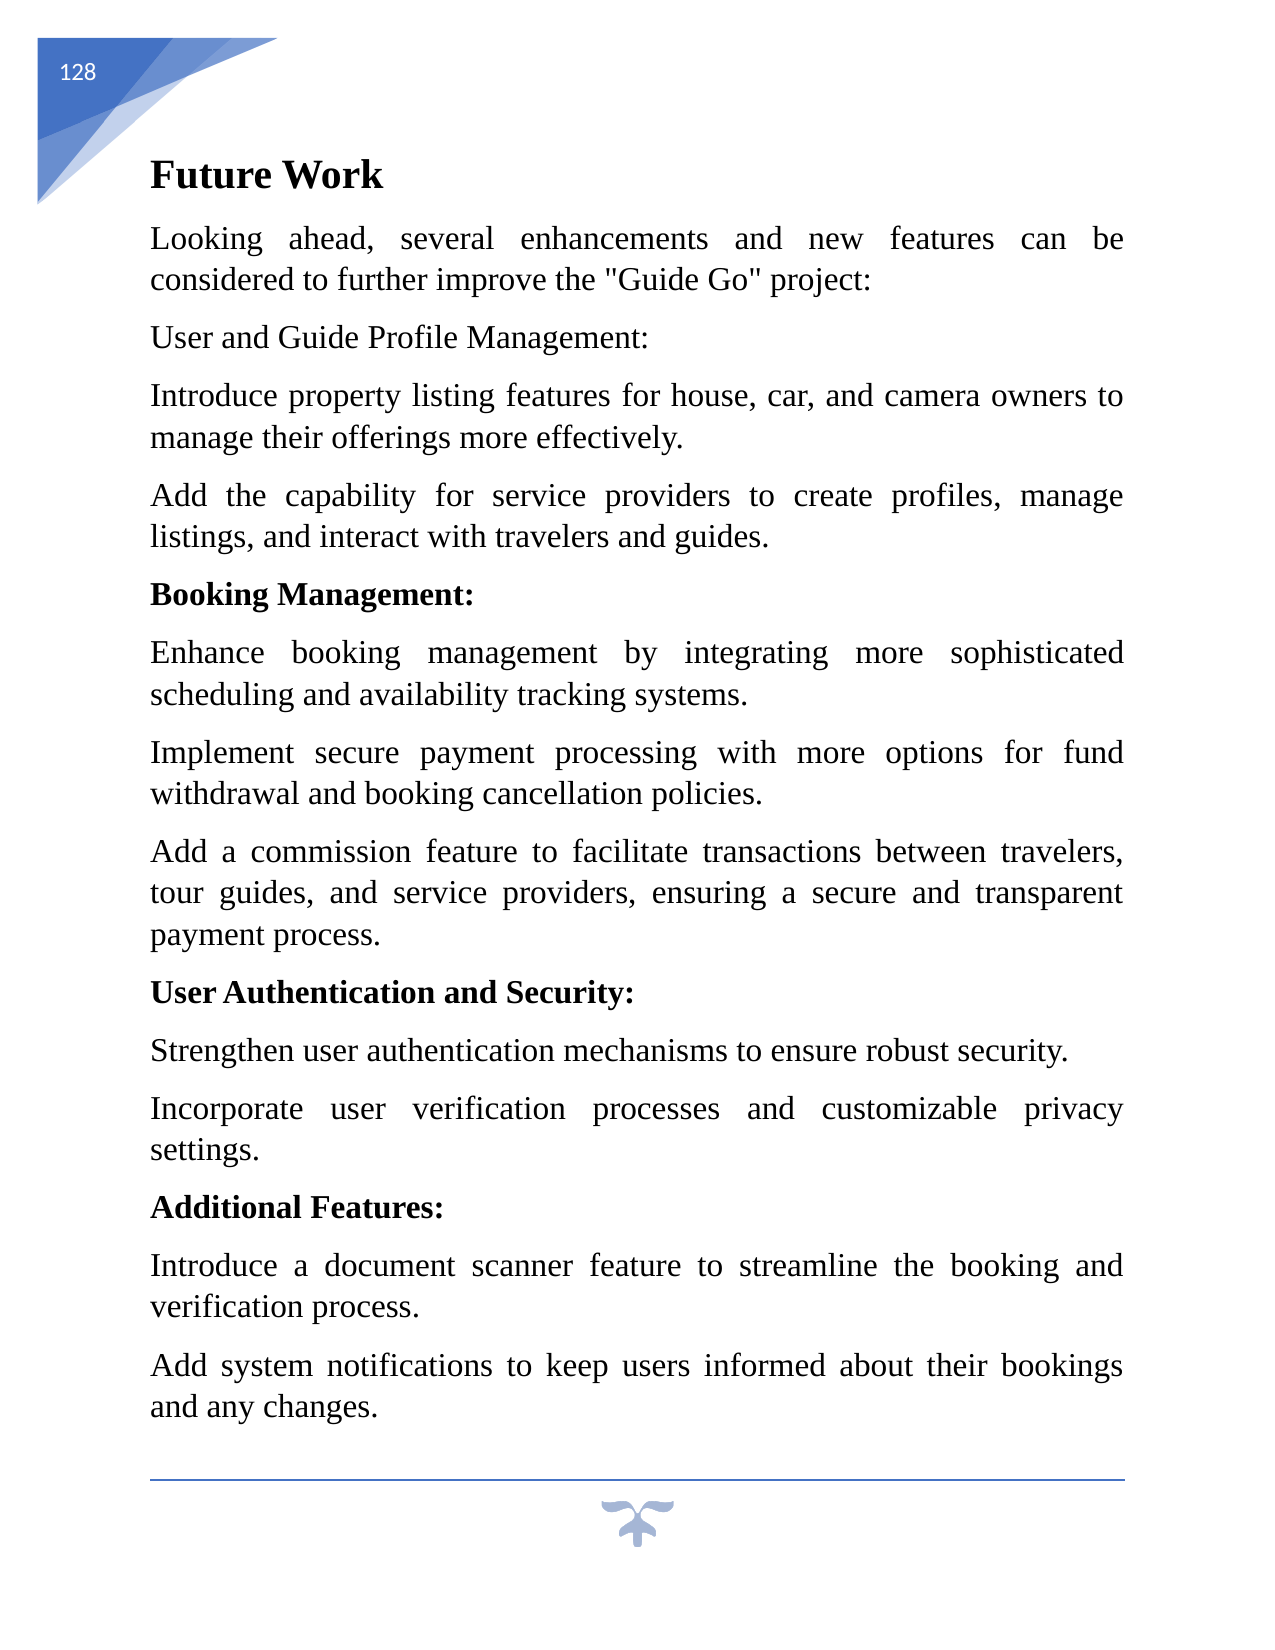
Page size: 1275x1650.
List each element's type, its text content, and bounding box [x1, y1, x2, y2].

text Implement secure payment processing with more options for fund withdrawal and booking cancellation policies. [150, 732, 1125, 812]
text Add a commission feature to facilitate transactions between travelers, tour guides, and service providers, ensuring a secure and transparent payment process. [150, 831, 1125, 952]
text Introduce a document scanner feature to streamline the booking and verification process. [150, 1245, 1125, 1325]
text Incorporate user verification processes and customizable privacy settings. [150, 1088, 1125, 1168]
text User and Guide Profile Management: [150, 318, 1125, 356]
text Future Work [150, 150, 1125, 198]
text Looking ahead, several enhancements and new features can be considered to further improve the "Guide Go" project: [150, 218, 1125, 298]
text Booking Management: [150, 574, 1125, 613]
text Strengthen user authentication mechanisms to ensure robust security. [150, 1030, 1125, 1068]
text Enhance booking management by integrating more sophisticated scheduling and availability tracking systems. [150, 632, 1125, 712]
text Add system notifications to keep users informed about their bookings and any changes. [150, 1345, 1125, 1424]
picture [37, 37, 279, 206]
text User Authentication and Security: [150, 972, 1125, 1010]
text Additional Features: [150, 1187, 1125, 1226]
text Introduce property listing features for house, car, and camera owners to manage their offerings more effectively. [150, 376, 1125, 455]
text Add the capability for service providers to create profiles, manage listings, and interact with travelers and guides. [150, 475, 1125, 555]
